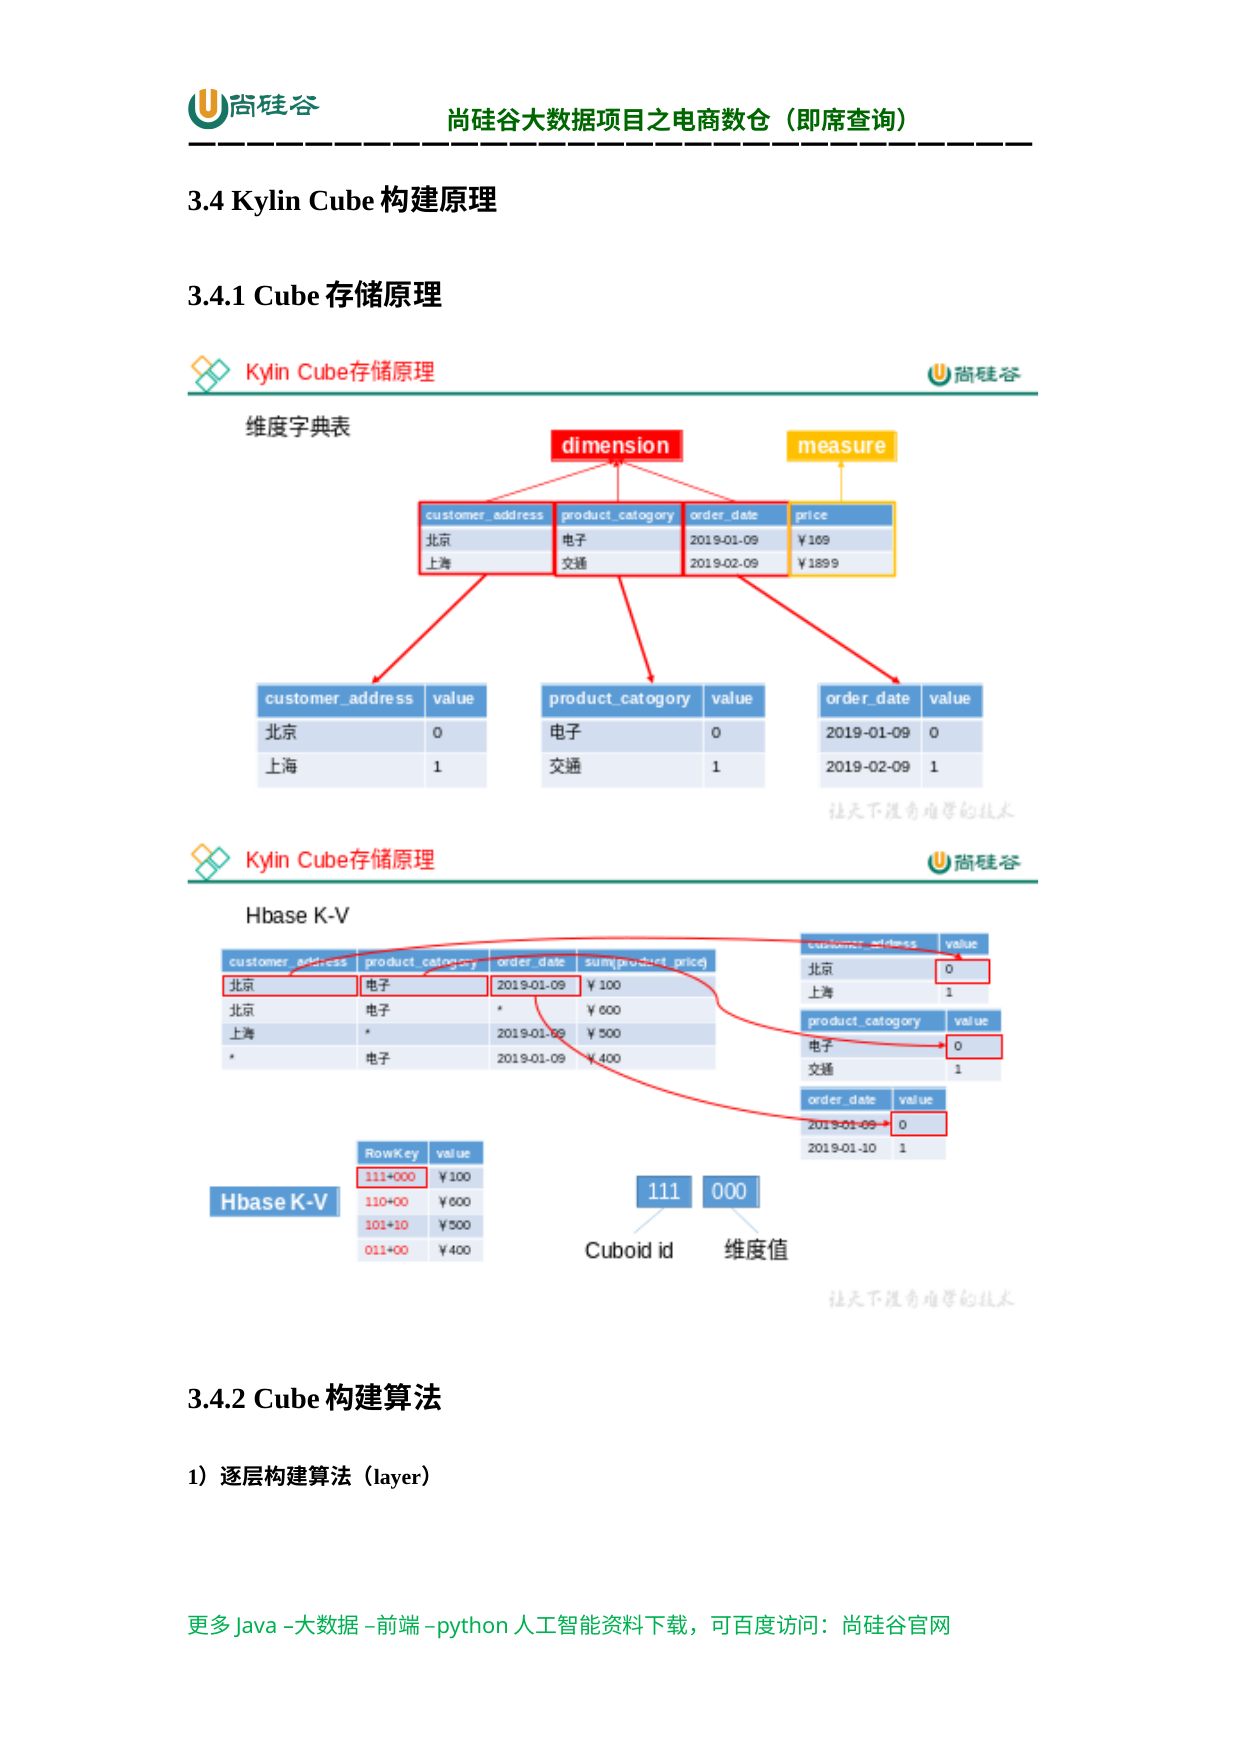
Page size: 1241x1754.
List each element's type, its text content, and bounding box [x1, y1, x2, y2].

subtitle 3.4 Kylin Cube构建原理 [187, 165, 1053, 230]
text 1）逐层构建算法（layer） [187, 1459, 1053, 1491]
text 3.4.1 Cube存储原理 [187, 260, 1053, 325]
text 3.4.2 Cube构建算法 [187, 1363, 1053, 1428]
picture [187, 88, 321, 130]
